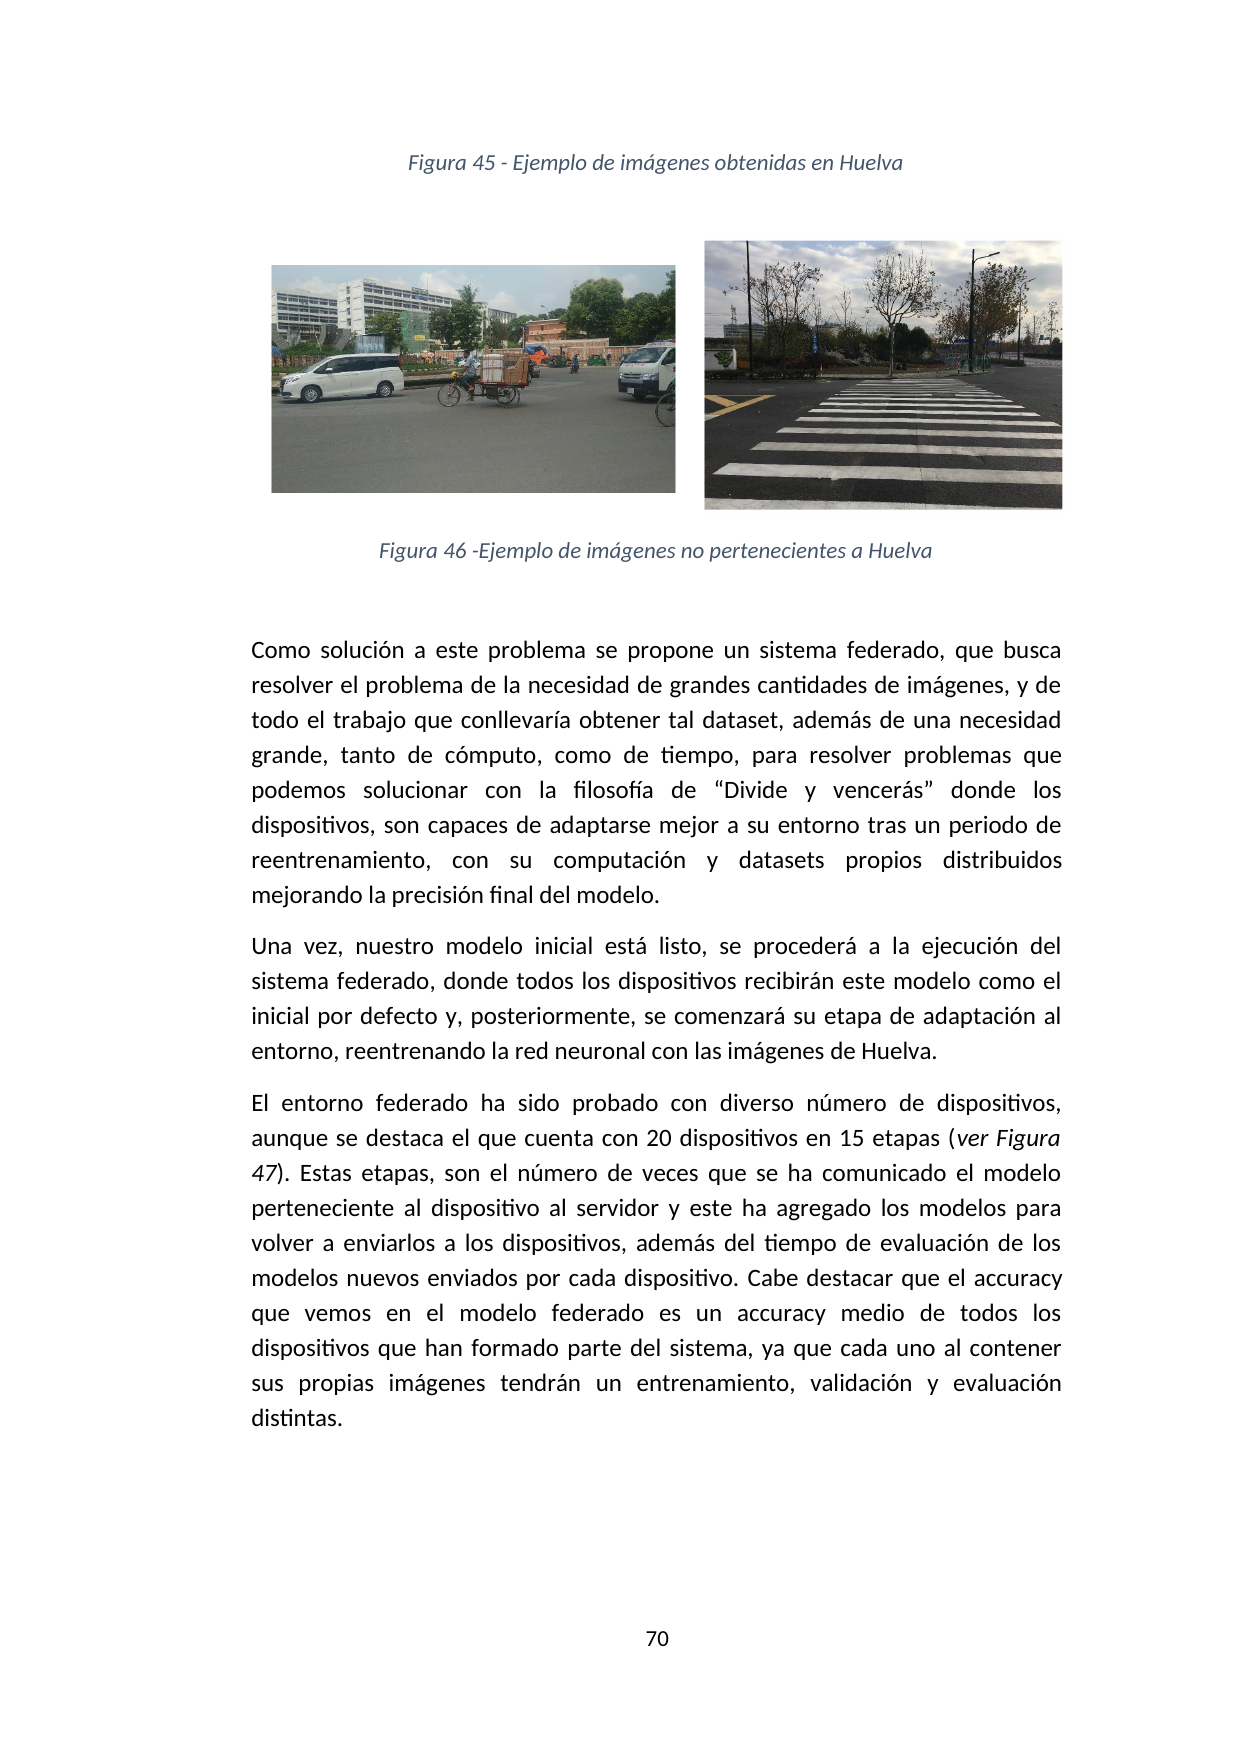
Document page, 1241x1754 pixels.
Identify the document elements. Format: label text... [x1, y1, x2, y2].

picture [266, 258, 684, 498]
picture [703, 236, 1067, 514]
text Una vez, nuestro modelo inicial está listo, se procederá a la ejecución del sistema federado, donde todos los dispositivos recibirán este modelo como el inicial por defecto y, posteriormente, se comenzará su etapa de adaptación al entorno, reentrenando la red neuronal con las imágenes de Huelva. [251, 930, 1063, 1066]
text Figura 45 - Ejemplo de imágenes obtenidas en Huelva [251, 148, 1063, 176]
text Como solución a este problema se propone un sistema federado, que busca resolver el problema de la necesidad de grandes cantidades de imágenes, y de todo el trabajo que conllevaría obtener tal dataset, además de una necesidad grande, tanto de cómputo, como de tiempo, para resolver problemas que podemos solucionar con la filosofía de “Divide y vencerás” donde los dispositivos, son capaces de adaptarse mejor a su entorno tras un periodo de reentrenamiento, con su computación y datasets propios distribuidos mejorando la precisión final del modelo. [251, 634, 1063, 909]
text El entorno federado ha sido probado con diverso número de dispositivos, aunque se destaca el que cuenta con 20 dispositivos en 15 etapas (ver Figura 47). Estas etapas, son el número de veces que se ha comunicado el modelo perteneciente al dispositivo al servidor y este ha agregado los modelos para volver a enviarlos a los dispositivos, además del tiempo de evaluación de los modelos nuevos enviados por cada dispositivo. Cabe destacar que el accuracy que vemos en el modelo federado es un accuracy medio de todos los dispositivos que han formado parte del sistema, ya que cada uno al contener sus propias imágenes tendrán un entrenamiento, validación y evaluación distintas. [251, 1087, 1063, 1433]
